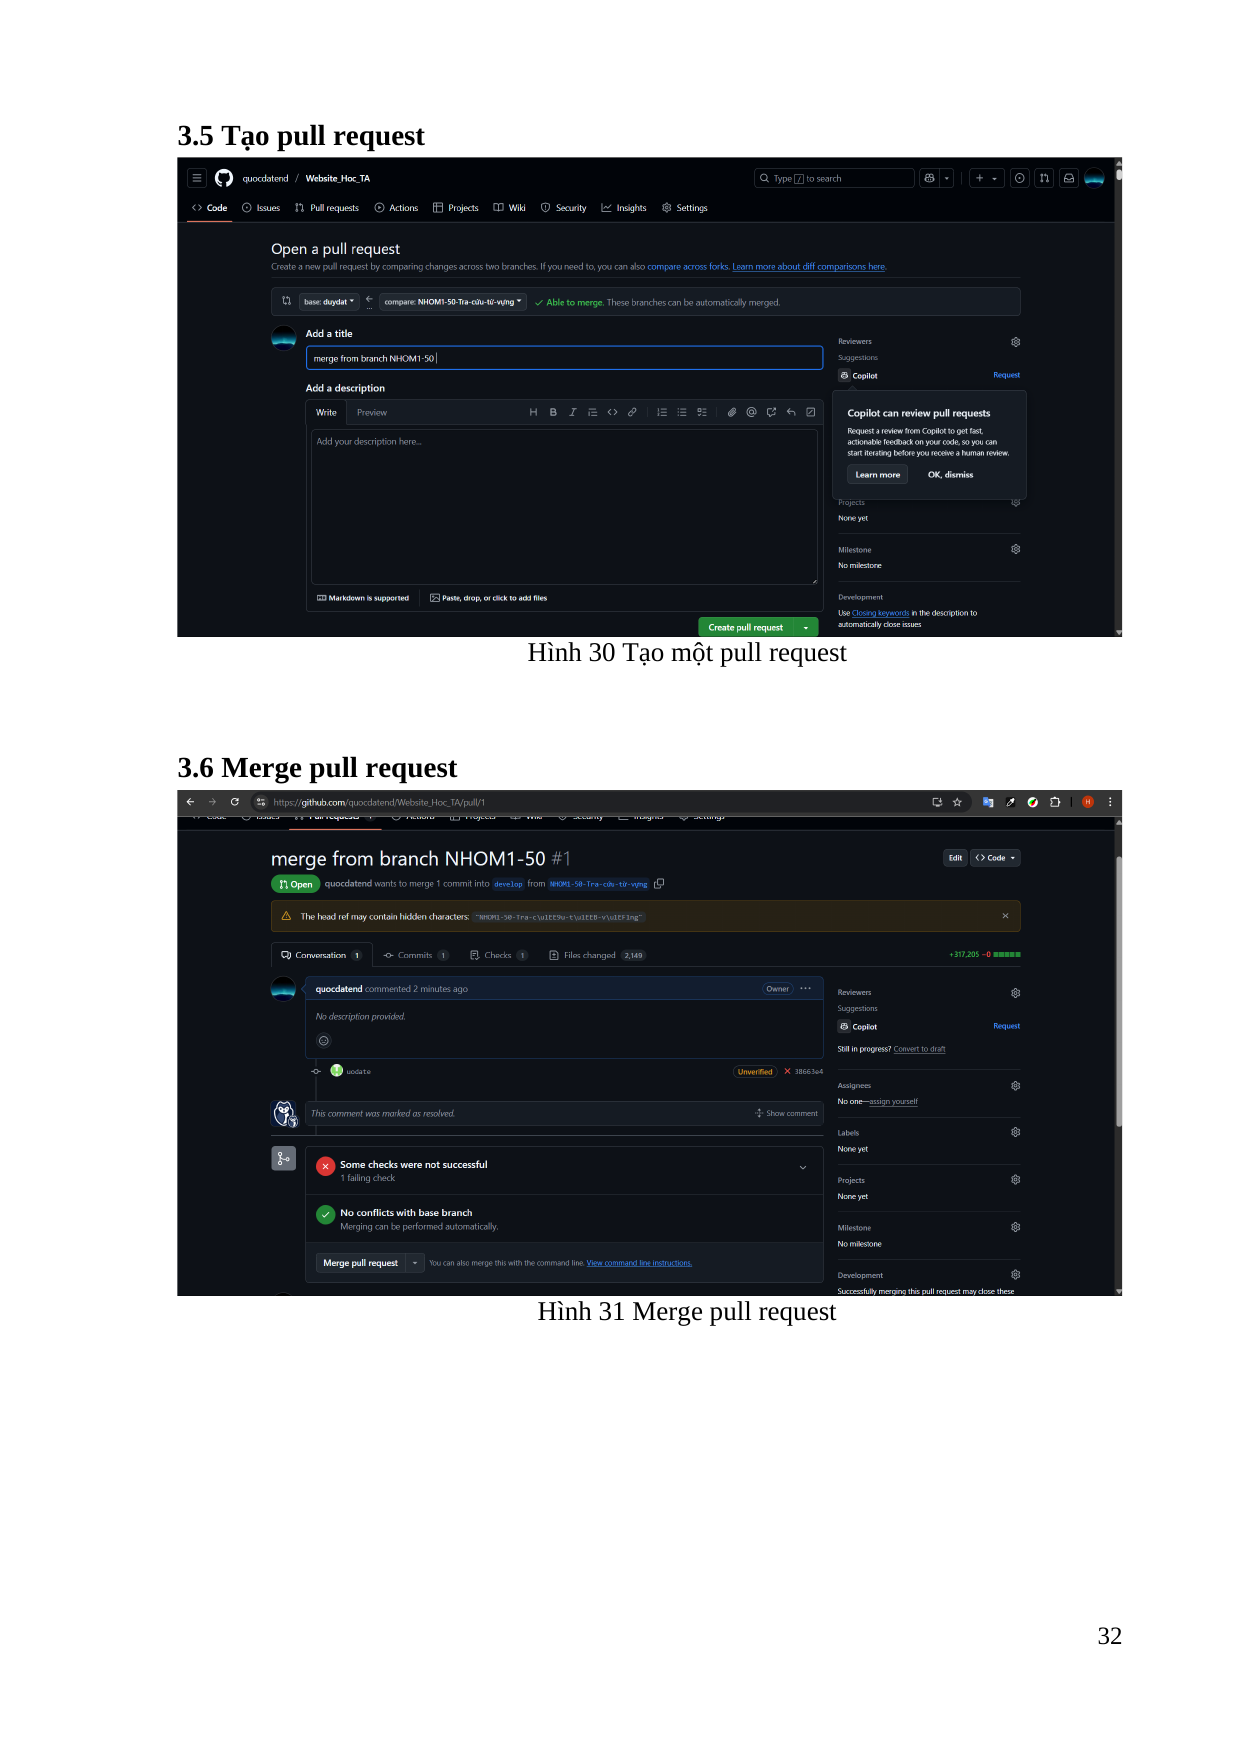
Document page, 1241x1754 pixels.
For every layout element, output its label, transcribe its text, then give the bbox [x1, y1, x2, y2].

picture [177, 790, 1123, 1296]
picture [177, 157, 1123, 637]
text Hình 30 Tạo một pull request [177, 637, 1122, 668]
text Hình 31 Merge pull request [177, 1296, 1122, 1326]
subtitle 3.6 Merge pull request [177, 750, 1122, 784]
subtitle 3.5 Tạo pull request [177, 118, 1122, 152]
